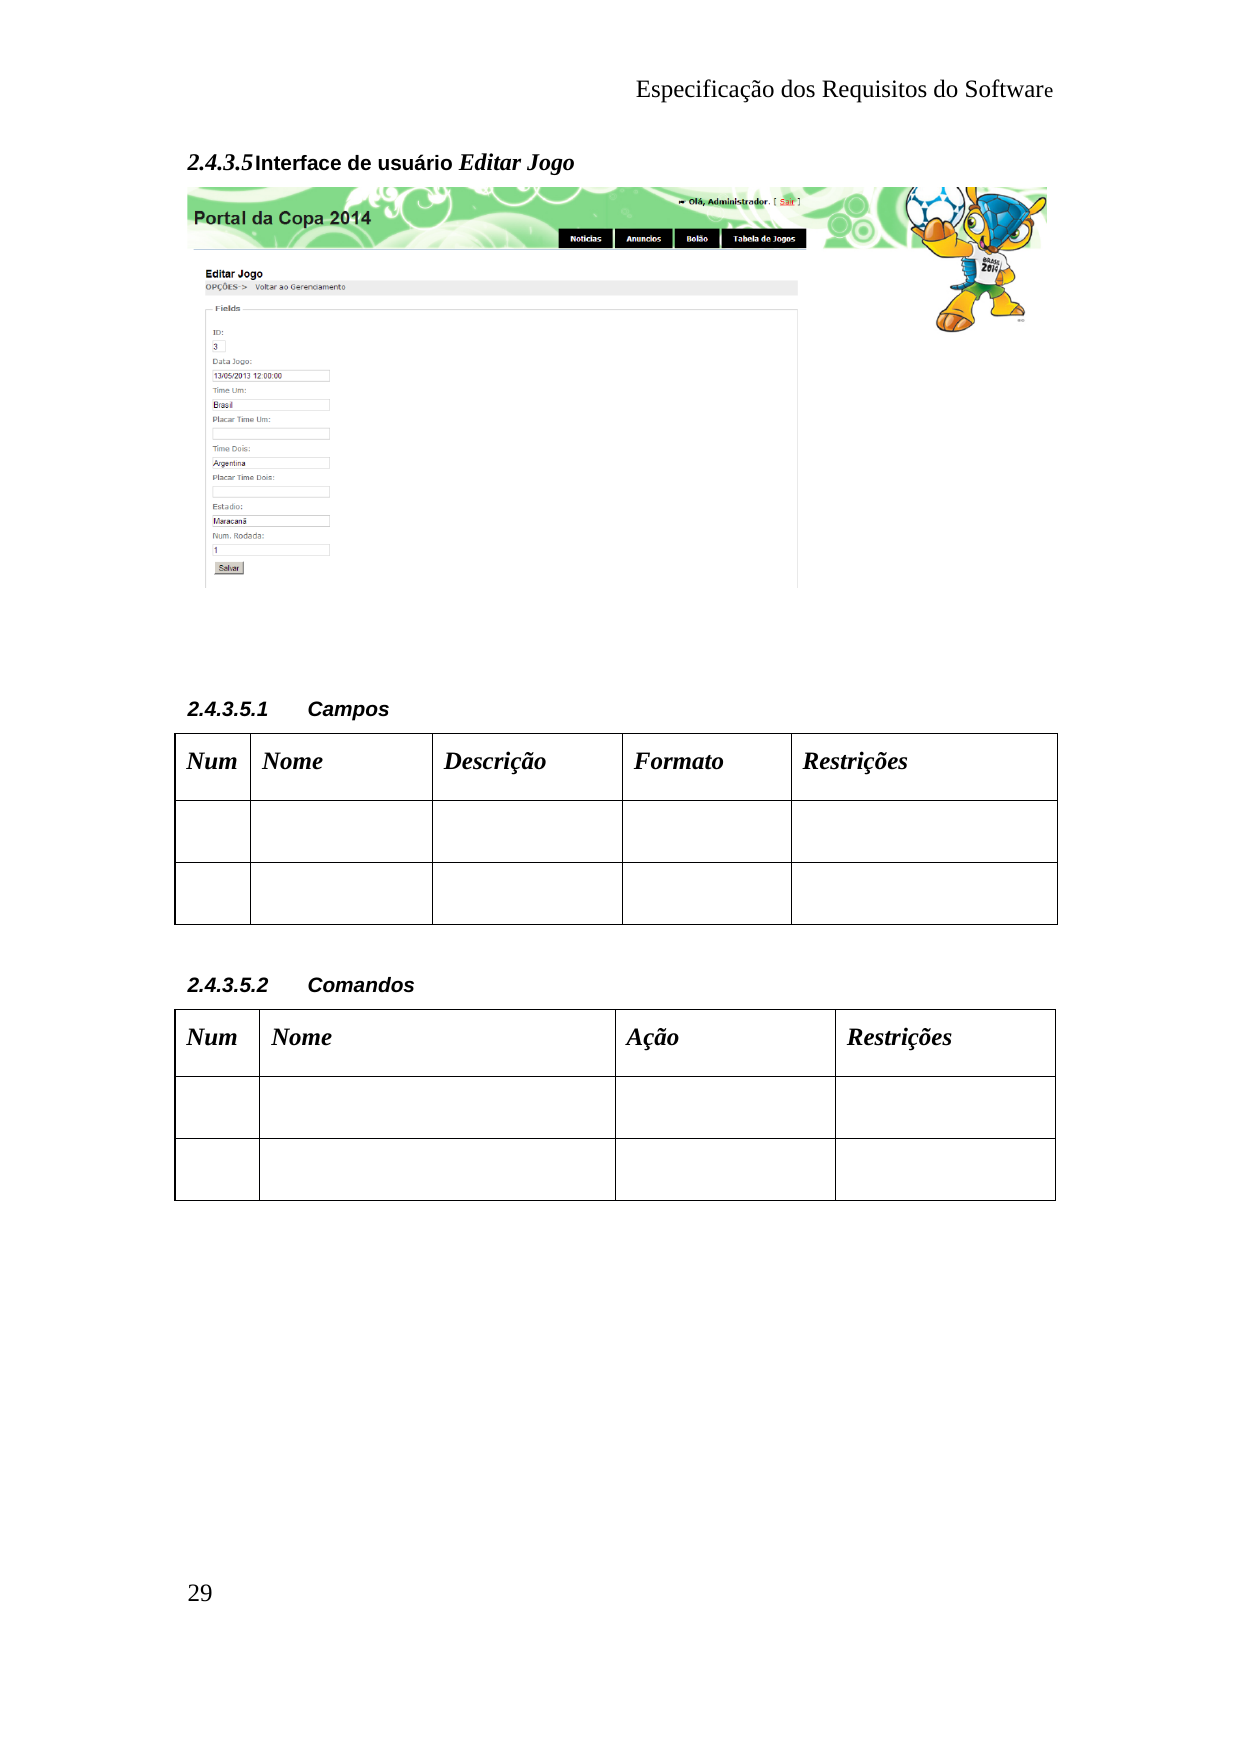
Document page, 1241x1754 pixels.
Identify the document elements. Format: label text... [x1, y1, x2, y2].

table_cell [176, 1077, 259, 1137]
table_header Nome [251, 734, 432, 799]
table_header Num [176, 734, 250, 799]
table_cell [623, 863, 791, 923]
table_cell [623, 801, 791, 862]
table_cell [260, 1139, 615, 1199]
table_header Ação [616, 1010, 835, 1076]
table_cell [433, 863, 622, 923]
table_header Nome [260, 1010, 615, 1076]
table_cell [792, 801, 1057, 862]
table_cell [836, 1139, 1055, 1199]
table_header Formato [623, 734, 791, 799]
table_header Num [176, 1010, 259, 1076]
table_cell [616, 1139, 835, 1199]
table_header Descrição [433, 734, 622, 799]
table_cell [433, 801, 622, 862]
table_cell [616, 1077, 835, 1137]
subtitle Comandos [187, 973, 1053, 997]
table_cell [251, 863, 432, 923]
table_cell [176, 863, 250, 923]
table_cell [251, 801, 432, 862]
subtitle Interface de usuário Editar Jogo [187, 148, 1053, 175]
table_header Restrições [836, 1010, 1055, 1076]
table_cell [792, 863, 1057, 923]
table_cell [836, 1077, 1055, 1137]
table_cell [176, 1139, 259, 1199]
subtitle Campos [187, 697, 1053, 721]
table_header Restrições [792, 734, 1057, 799]
table_cell [260, 1077, 615, 1137]
table_cell [176, 801, 250, 862]
picture [187, 187, 1053, 588]
